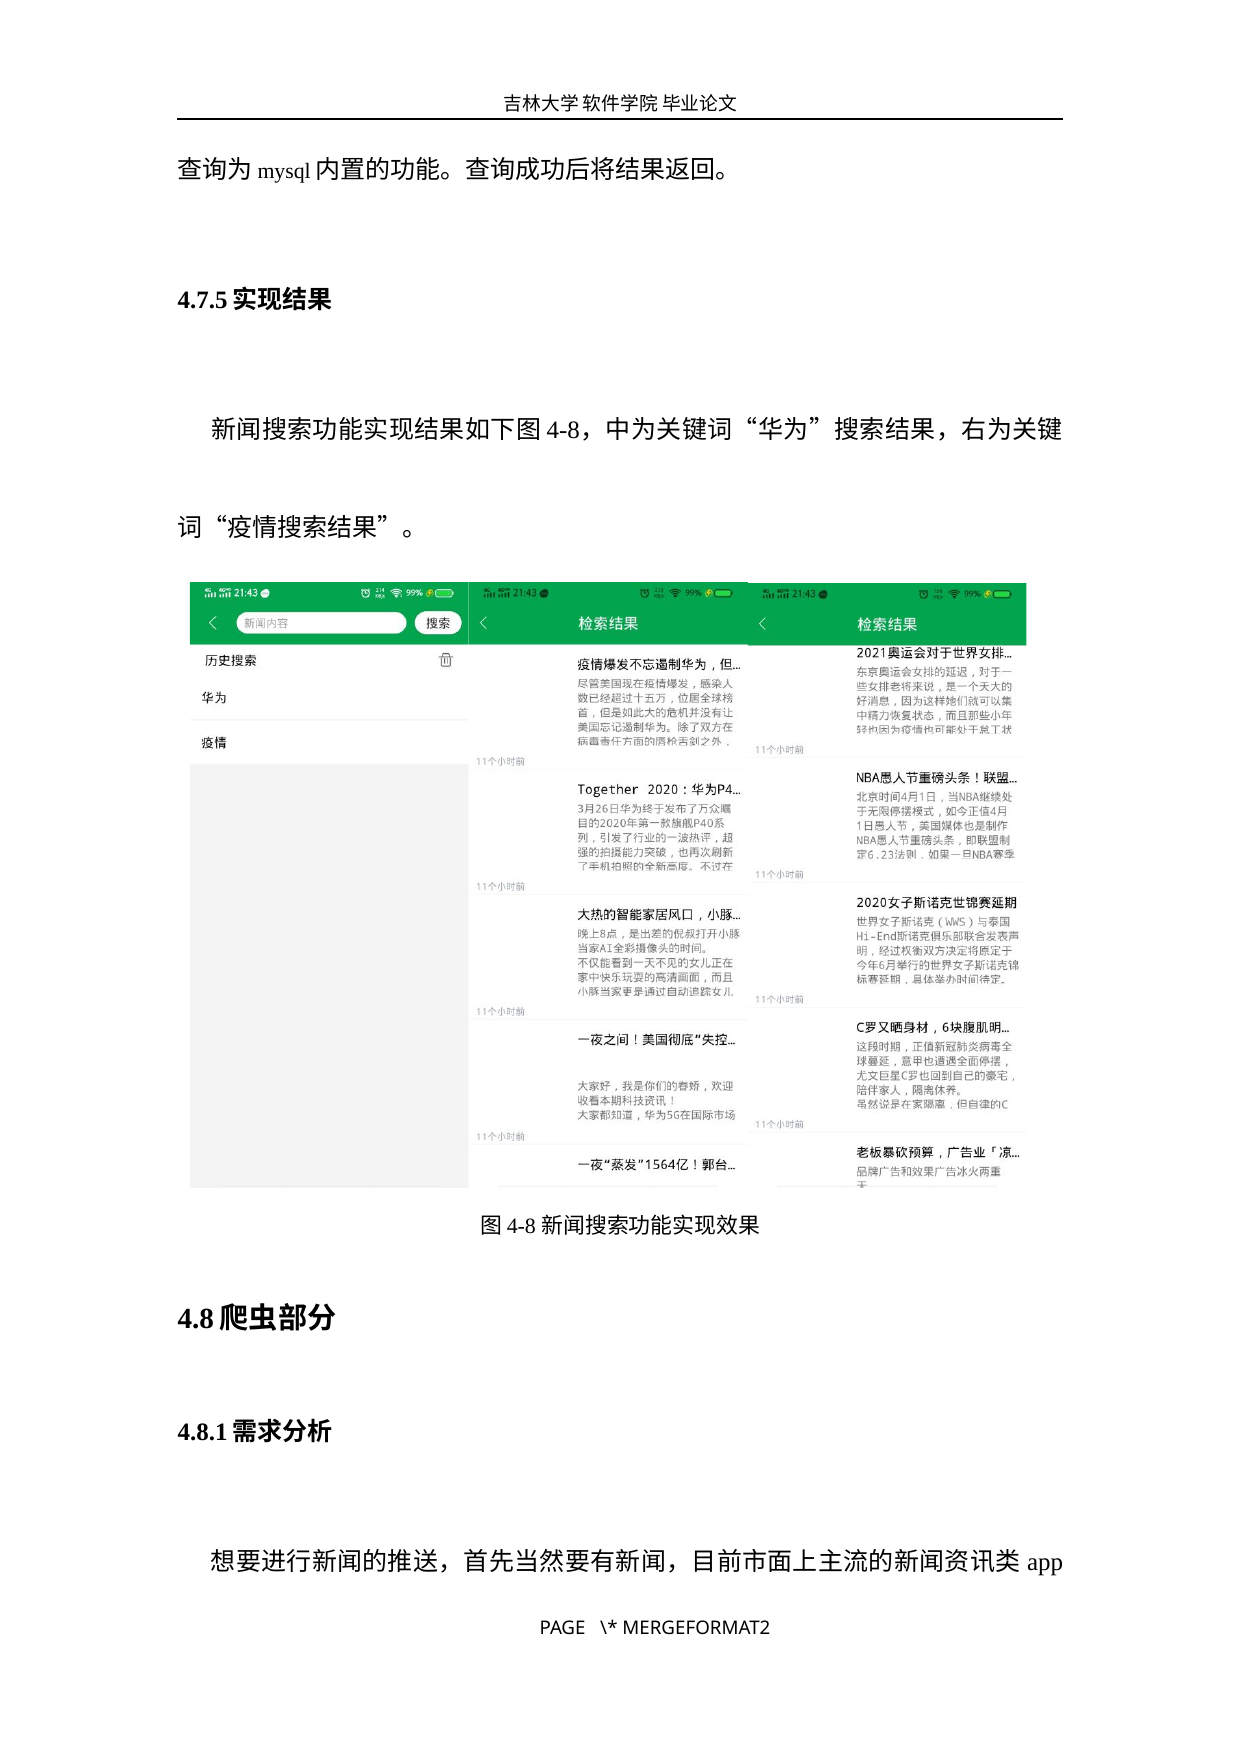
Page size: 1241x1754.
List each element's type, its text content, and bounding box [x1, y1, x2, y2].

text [177, 136, 1063, 201]
subtitle 4.8爬虫部分 [177, 1283, 1063, 1348]
text 新闻搜索功能实现结果如下图4-8，中为关键词“华为”搜索结果，右为关键词“疫情搜索结果”。 [177, 396, 1063, 558]
text 4.7.5实现结果 [177, 266, 1063, 331]
text 4.8.1需求分析 [177, 1397, 1063, 1462]
picture [189, 582, 1027, 1188]
text 图4-8 新闻搜索功能实现效果 [177, 1208, 1063, 1241]
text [177, 1527, 1063, 1592]
